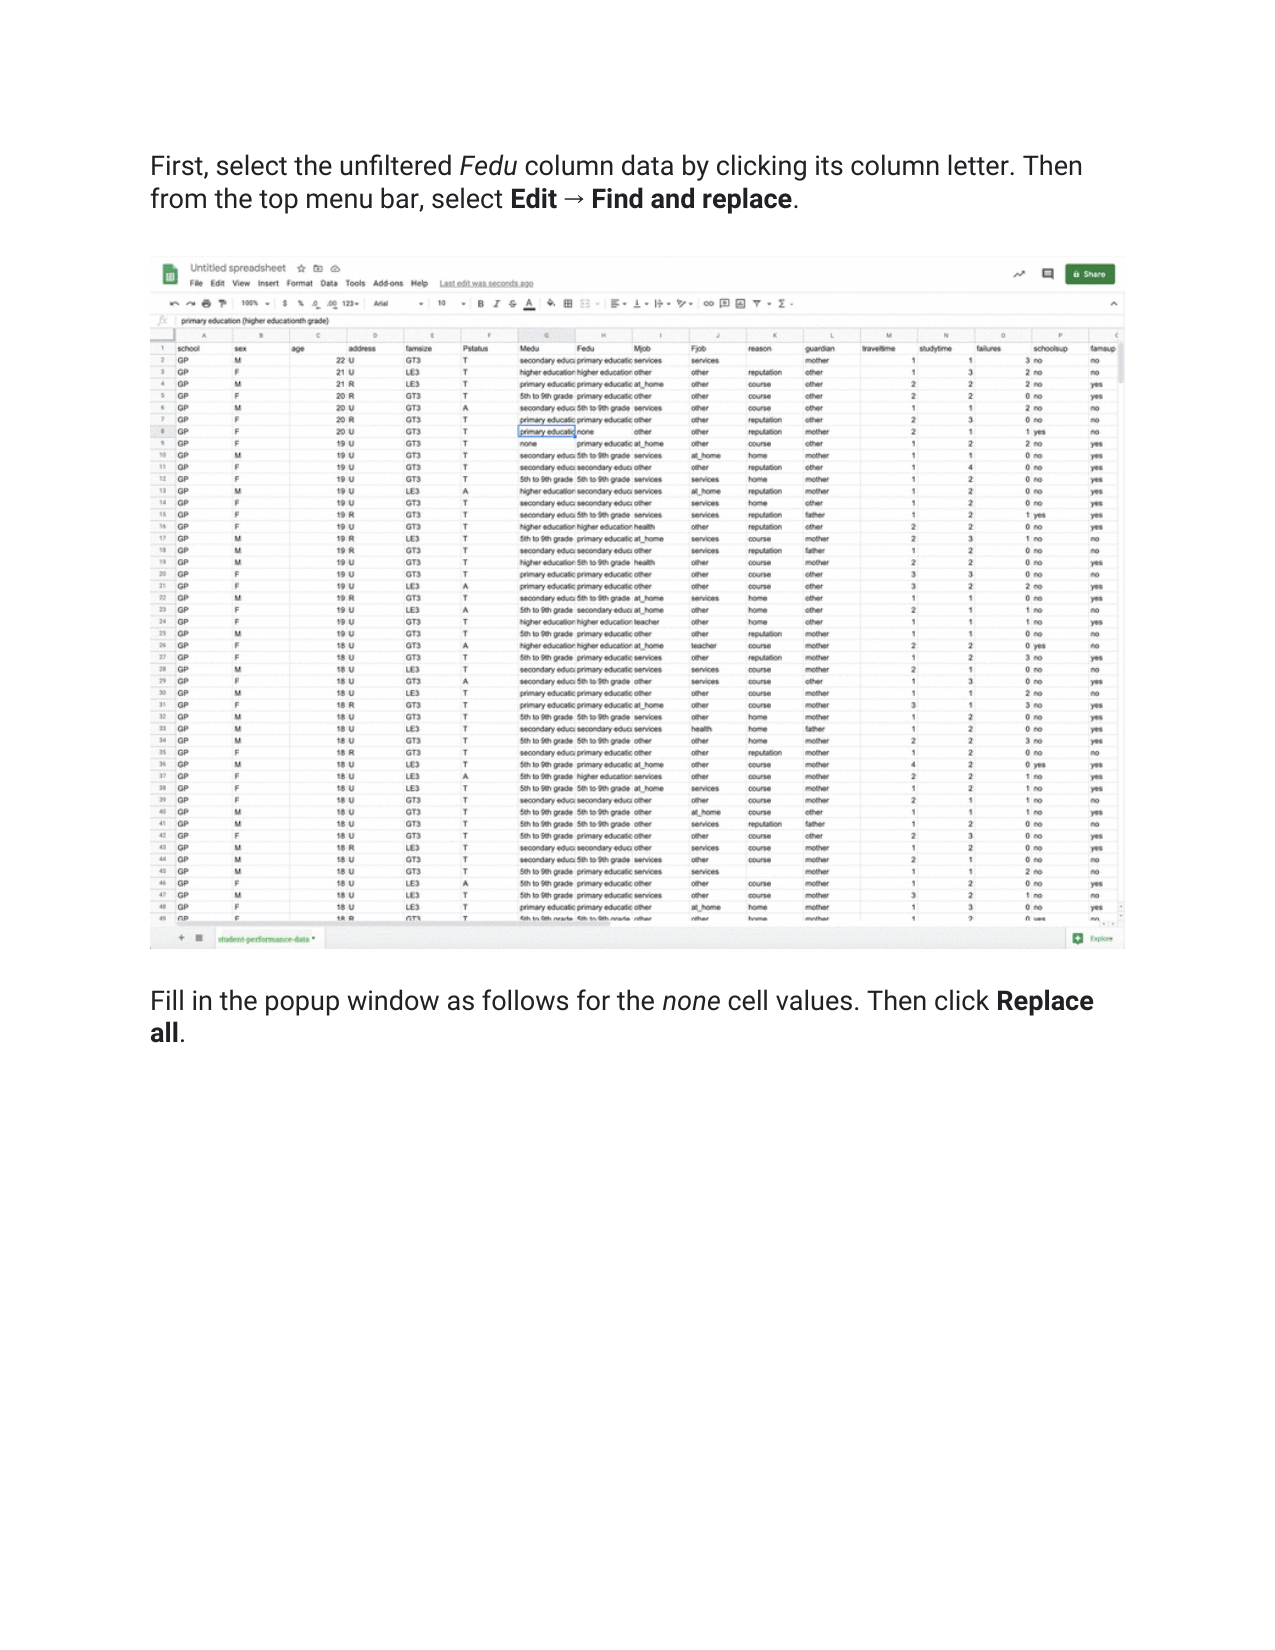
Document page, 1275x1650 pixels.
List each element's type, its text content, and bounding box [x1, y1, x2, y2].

picture [150, 256, 1125, 949]
text Fill in the popup window as follows for the none cell values. Then click Replace all. [150, 986, 1125, 1049]
text First, select the unfiltered Fedu column data by clicking its column letter. Then from the top menu bar, select Edit Find and replace. [150, 150, 1125, 218]
